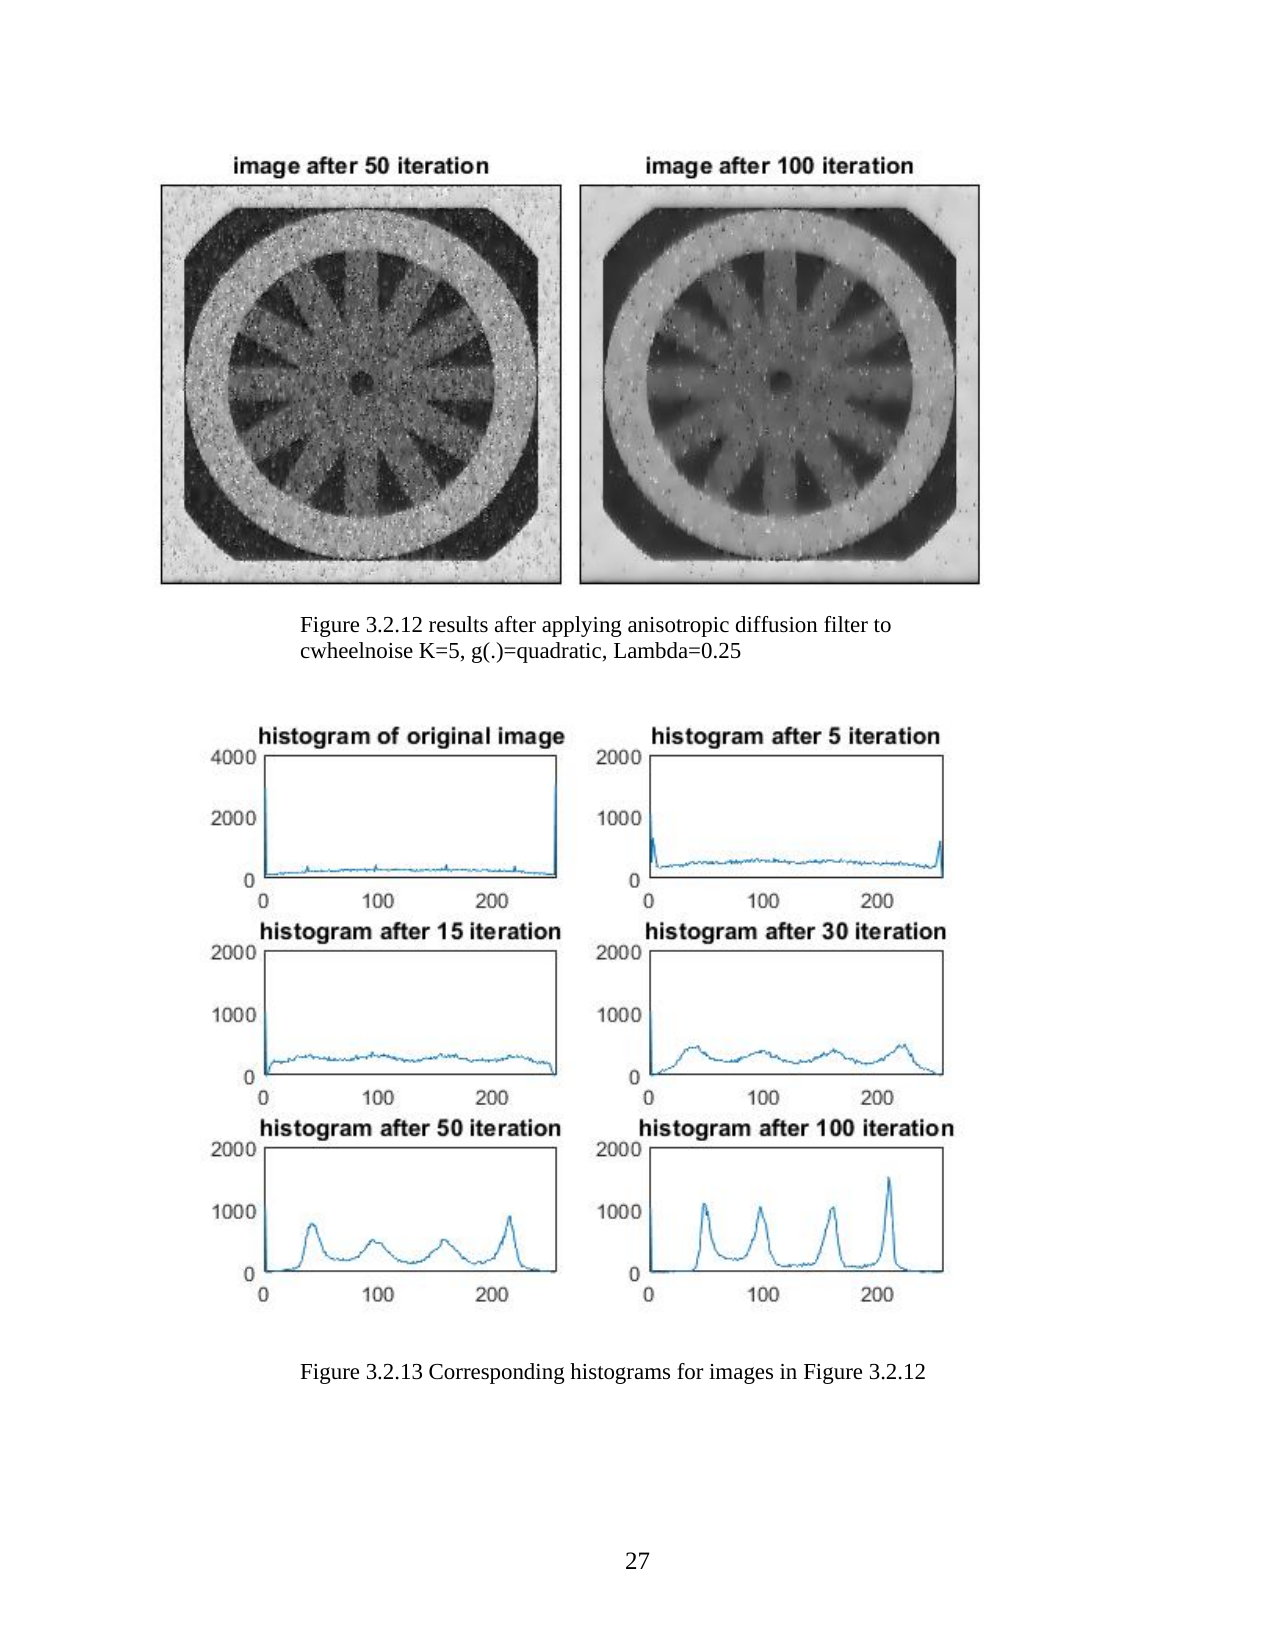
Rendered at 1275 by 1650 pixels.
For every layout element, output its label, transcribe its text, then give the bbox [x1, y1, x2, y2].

picture [150, 688, 1027, 1344]
picture [150, 150, 985, 597]
text Figure 3.2.12 results after applying anisotropic diffusion filter to cwheelnoise K=5, g(.)=quadratic, Lambda=0.25 [300, 611, 975, 663]
text Figure 3.2.13 Corresponding histograms for images in Figure 3.2.12 [300, 1358, 975, 1384]
